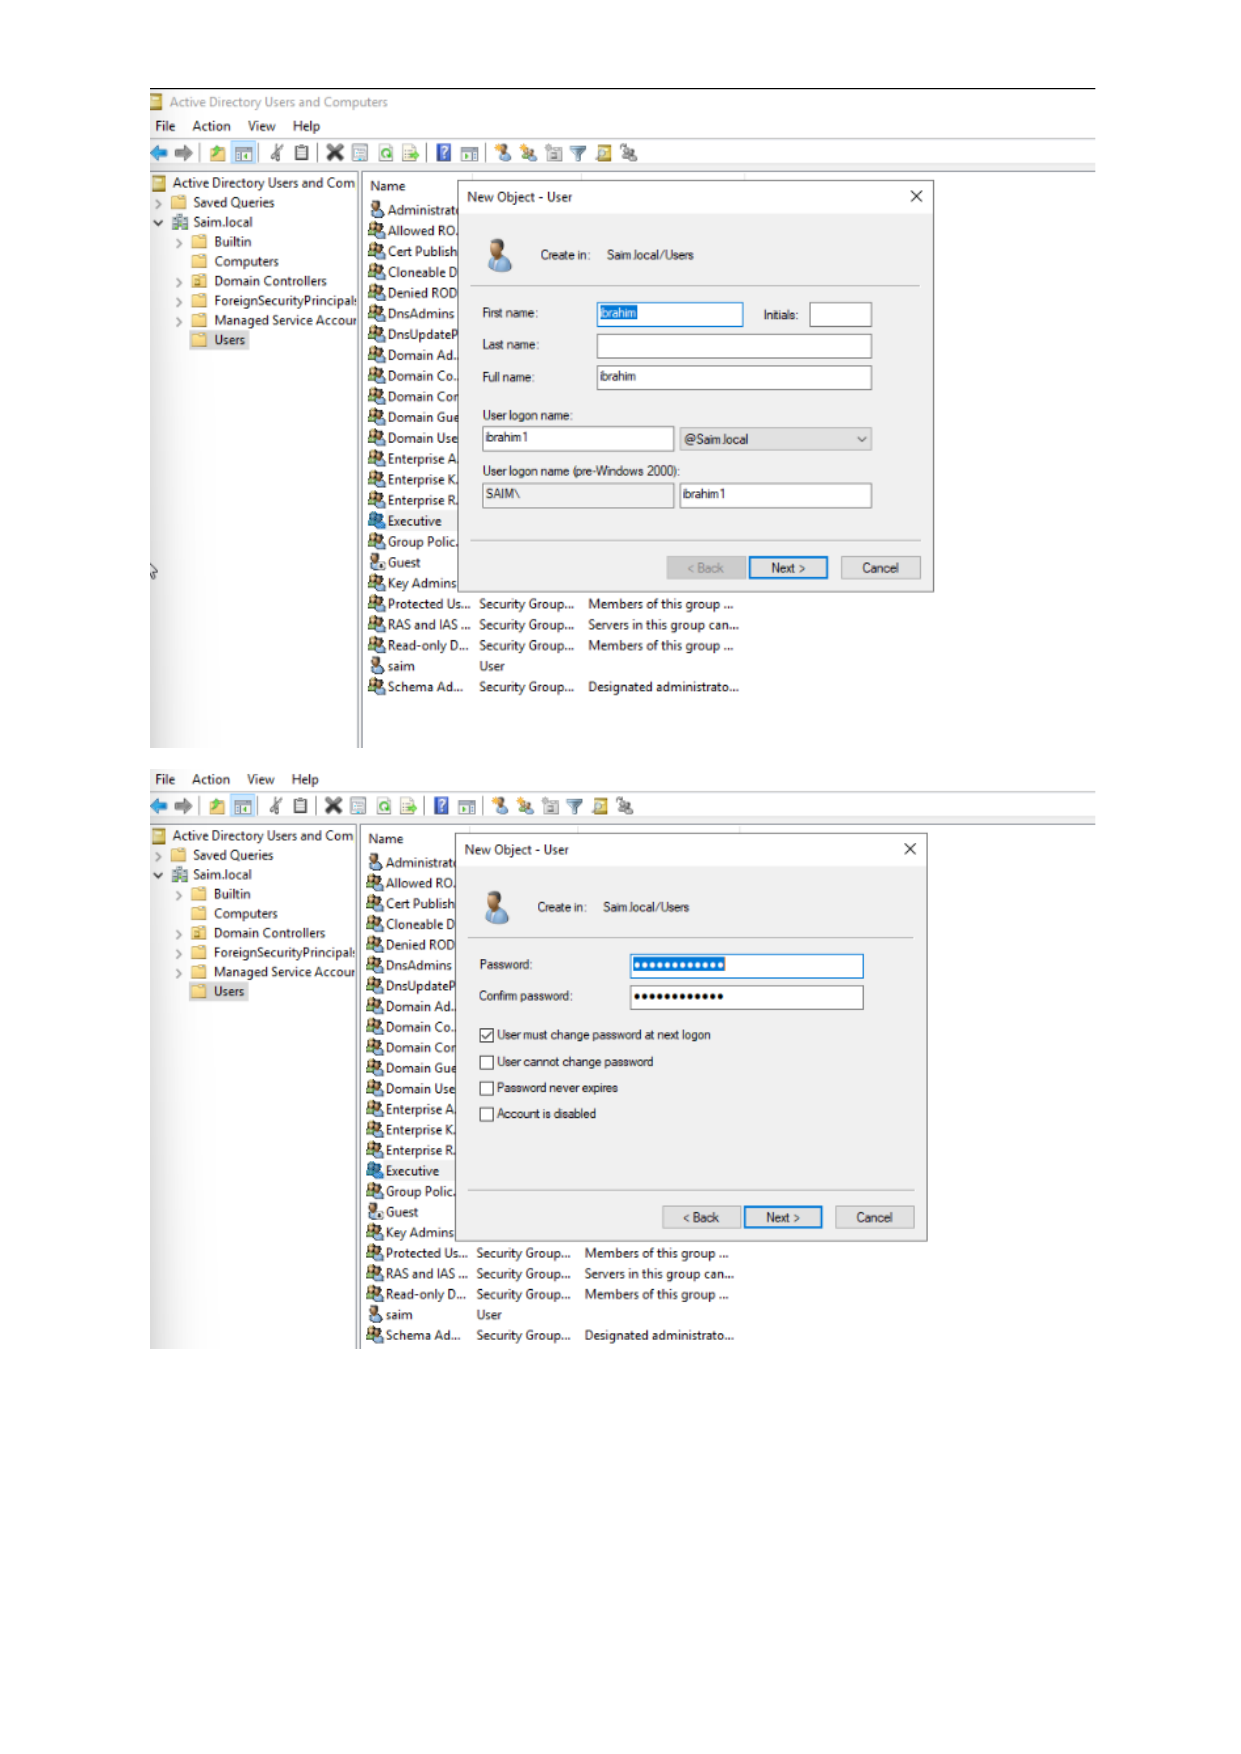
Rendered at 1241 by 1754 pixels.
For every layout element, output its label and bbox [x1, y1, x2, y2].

picture [150, 769, 1096, 1349]
picture [150, 88, 1096, 748]
